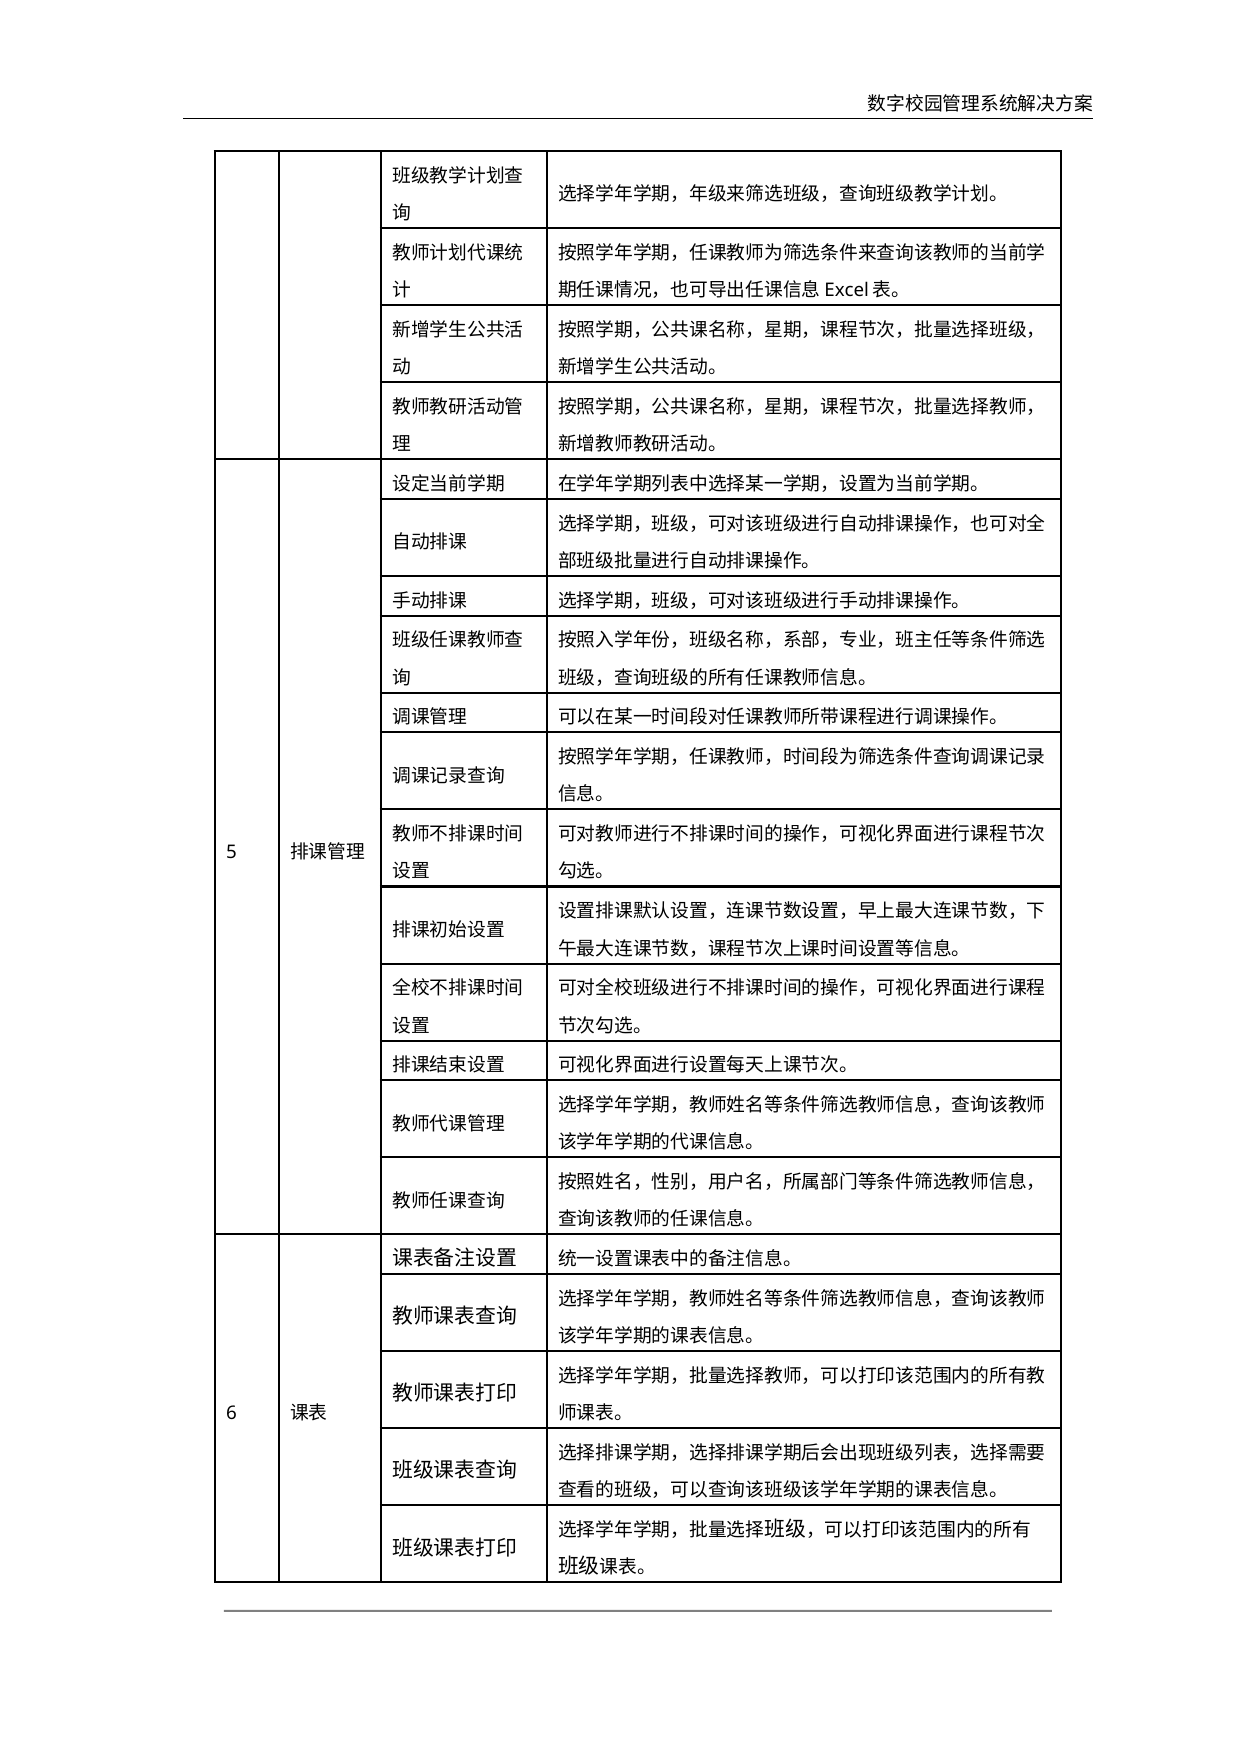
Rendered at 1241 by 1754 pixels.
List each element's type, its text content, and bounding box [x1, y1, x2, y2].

table_cell 按照入学年份，班级名称，系部，专业，班主任等条件筛选班级，查询班级的所有任课教师信息。 [548, 617, 1060, 692]
table_cell 设定当前学期 [382, 460, 546, 498]
table_cell 排课初始设置 [382, 888, 546, 962]
table_cell 6 [216, 1235, 278, 1581]
table_cell 教师任课查询 [382, 1158, 546, 1233]
table_cell 教师教研活动管理 [382, 383, 546, 458]
table_cell 排课管理 [280, 460, 380, 1233]
table_cell 设置排课默认设置，连课节数设置，早上最大连课节数，下午最大连课节数，课程节次上课时间设置等信息。 [548, 888, 1060, 962]
table_cell 调课管理 [382, 694, 546, 731]
table_cell 选择学年学期，批量选择班级，可以打印该范围内的所有班级课表。 [548, 1506, 1060, 1581]
table_cell 教师计划代课统计 [382, 229, 546, 304]
table_cell 统一设置课表中的备注信息。 [548, 1235, 1060, 1273]
table_cell 可对全校班级进行不排课时间的操作，可视化界面进行课程节次勾选。 [548, 965, 1060, 1039]
table_cell 在学年学期列表中选择某一学期，设置为当前学期。 [548, 460, 1060, 498]
table_cell 按照学期，公共课名称，星期，课程节次，批量选择教师，新增教师教研活动。 [548, 383, 1060, 458]
table_cell 新增学生公共活动 [382, 306, 546, 381]
table_cell 手动排课 [382, 577, 546, 614]
table_cell 班级课表查询 [382, 1429, 546, 1504]
table_cell 可以在某一时间段对任课教师所带课程进行调课操作。 [548, 694, 1060, 731]
table_cell 选择排课学期，选择排课学期后会出现班级列表，选择需要查看的班级，可以查询该班级该学年学期的课表信息。 [548, 1429, 1060, 1504]
table_cell 按照学期，公共课名称，星期，课程节次，批量选择班级，新增学生公共活动。 [548, 306, 1060, 381]
table_cell 自动排课 [382, 500, 546, 575]
table_cell 选择学年学期，教师姓名等条件筛选教师信息，查询该教师该学年学期的代课信息。 [548, 1081, 1060, 1156]
table_cell 选择学期，班级，可对该班级进行手动排课操作。 [548, 577, 1060, 614]
table_cell 课表 [280, 1235, 380, 1581]
table_cell 可视化界面进行设置每天上课节次。 [548, 1042, 1060, 1079]
table_cell 教师不排课时间设置 [382, 810, 546, 885]
table_cell 按照学年学期，任课教师为筛选条件来查询该教师的当前学期任课情况，也可导出任课信息Excel表。 [548, 229, 1060, 304]
table_cell 按照学年学期，任课教师，时间段为筛选条件查询调课记录信息。 [548, 733, 1060, 808]
table_cell 5 [216, 460, 278, 1233]
table_cell 班级教学计划查询 [382, 152, 546, 227]
table_cell 调课记录查询 [382, 733, 546, 808]
table_cell 选择学年学期，批量选择教师，可以打印该范围内的所有教师课表。 [548, 1352, 1060, 1427]
table_cell 选择学年学期，年级来筛选班级，查询班级教学计划。 [548, 152, 1060, 227]
table_cell 选择学年学期，教师姓名等条件筛选教师信息，查询该教师该学年学期的课表信息。 [548, 1275, 1060, 1350]
table_cell 教师课表查询 [382, 1275, 546, 1350]
table_cell 排课结束设置 [382, 1042, 546, 1079]
table_cell 班级任课教师查询 [382, 617, 546, 692]
table_cell 班级课表打印 [382, 1506, 546, 1581]
table_cell 课表备注设置 [382, 1235, 546, 1273]
table_cell 教师代课管理 [382, 1081, 546, 1156]
table_cell 按照姓名，性别，用户名，所属部门等条件筛选教师信息，查询该教师的任课信息。 [548, 1158, 1060, 1233]
table_cell 教师课表打印 [382, 1352, 546, 1427]
table_cell 选择学期，班级，可对该班级进行自动排课操作，也可对全部班级批量进行自动排课操作。 [548, 500, 1060, 575]
table_cell 全校不排课时间设置 [382, 965, 546, 1039]
table_cell 可对教师进行不排课时间的操作，可视化界面进行课程节次勾选。 [548, 810, 1060, 885]
